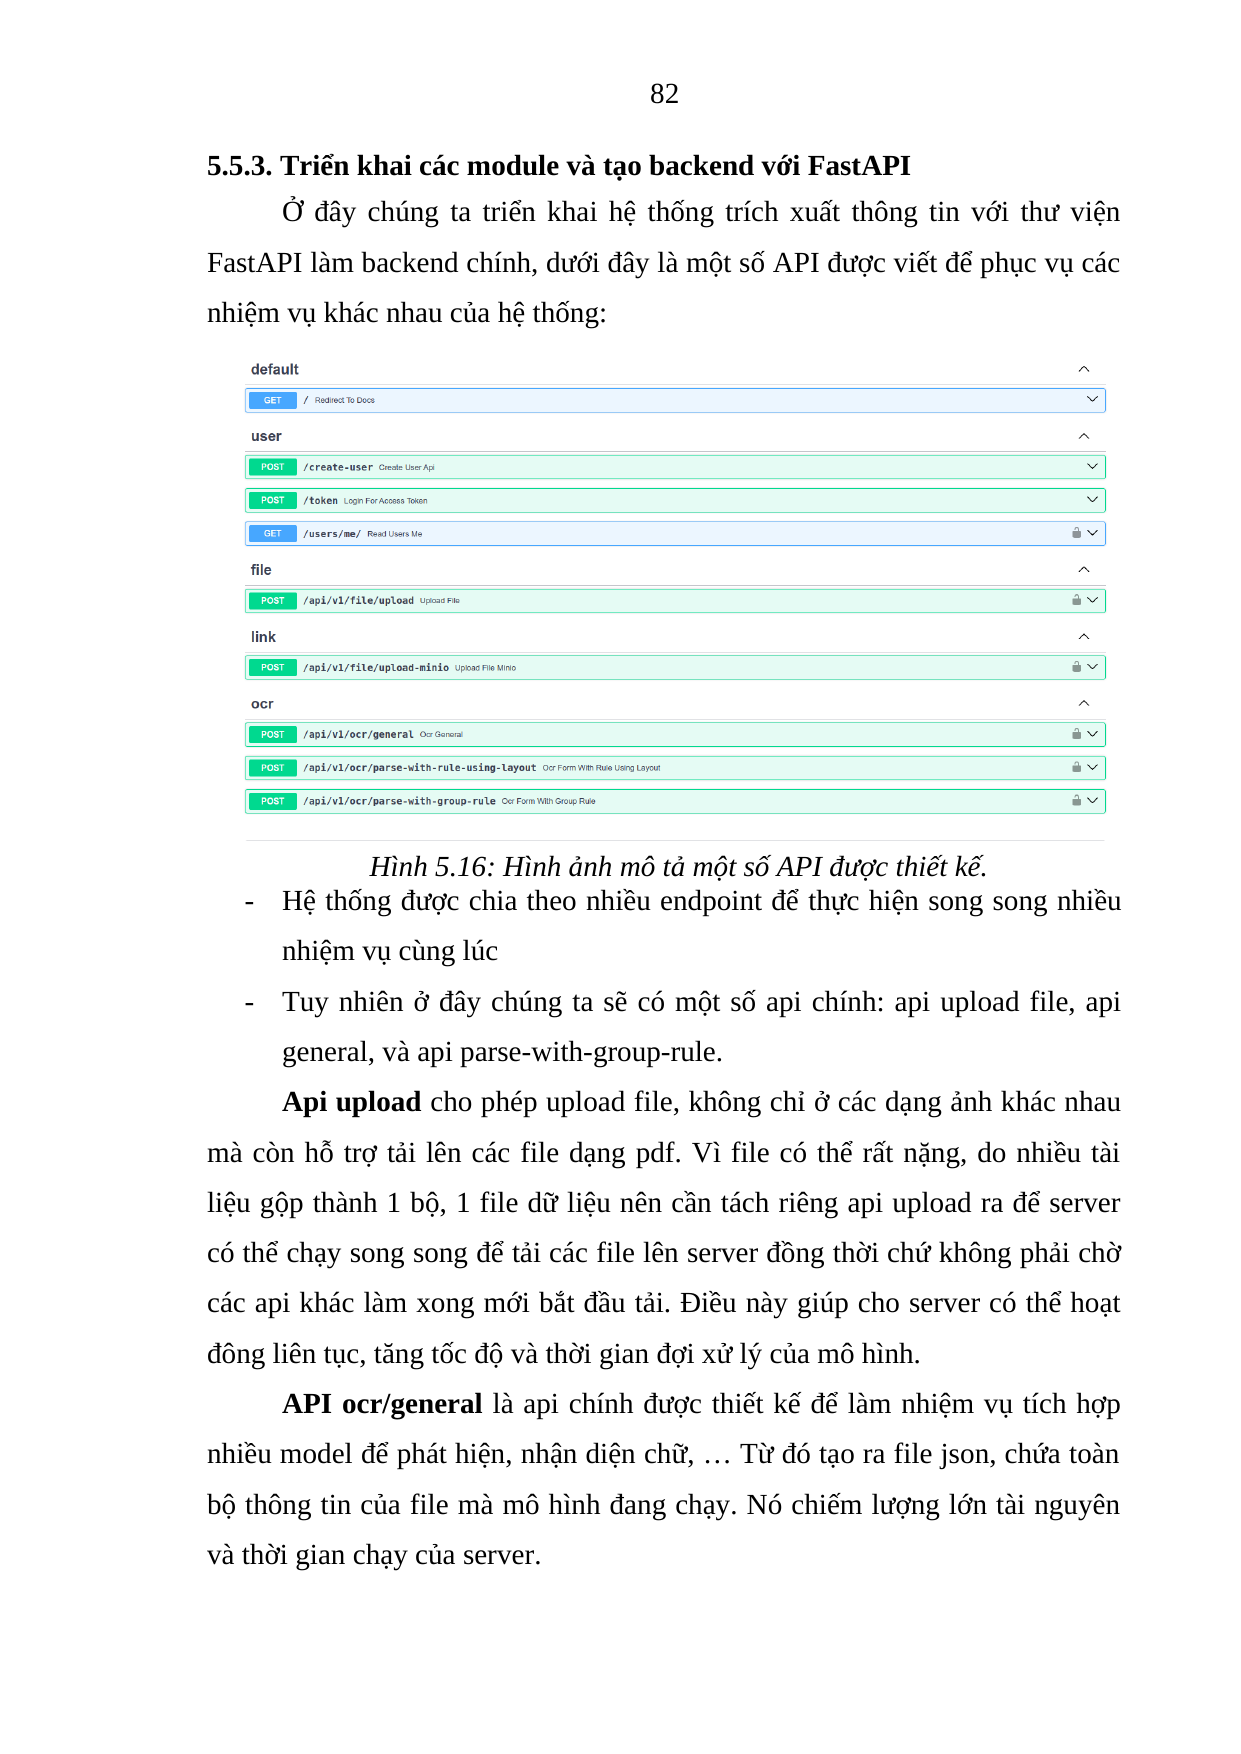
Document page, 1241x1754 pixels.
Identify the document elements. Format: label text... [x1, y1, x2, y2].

text Ở đây chúng ta triển khai hệ thống trích xuất thông tin với thư viện FastAPI làm backend chính, dưới đây là một số API được viết để phục vụ các nhiệm vụ khác nhau của hệ thống: [207, 194, 1122, 329]
subtitle 5.5.3. Triển khai các module và tạo backend với FastAPI [207, 148, 1122, 181]
text API ocr/general là api chính được thiết kế để làm nhiệm vụ tích hợp nhiều model để phát hiện, nhận diện chữ, … Từ đó tạo ra file json, chứa toàn bộ thông tin của file mà mô hình đang chạy. Nó chiếm lượng lớn tài nguyên và thời gian chạy của server. [207, 1386, 1122, 1571]
text Api upload cho phép upload file, không chỉ ở các dạng ảnh khác nhau mà còn hỗ trợ tải lên các file dạng pdf. Vì file có thể rất nặng, do nhiều tài liệu gộp thành 1 bộ, 1 file dữ liệu nên cần tách riêng api upload ra để server có thể chạy song song để tải các file lên server đồng thời chứ không phải chờ các api khác làm xong mới bắt đầu tải. Điều này giúp cho server có thể hoạt đông liên tục, tăng tốc độ và thời gian đợi xử lý của mô hình. [207, 1084, 1122, 1369]
list Tuy nhiên ở đây chúng ta sẽ có một số api chính: api upload file, api general, và api parse-with-group-rule. [244, 984, 1122, 1068]
list Hệ thống được chia theo nhiều endpoint để thực hiện song song nhiều nhiệm vụ cùng lúc [244, 883, 1122, 967]
picture [209, 348, 1150, 841]
